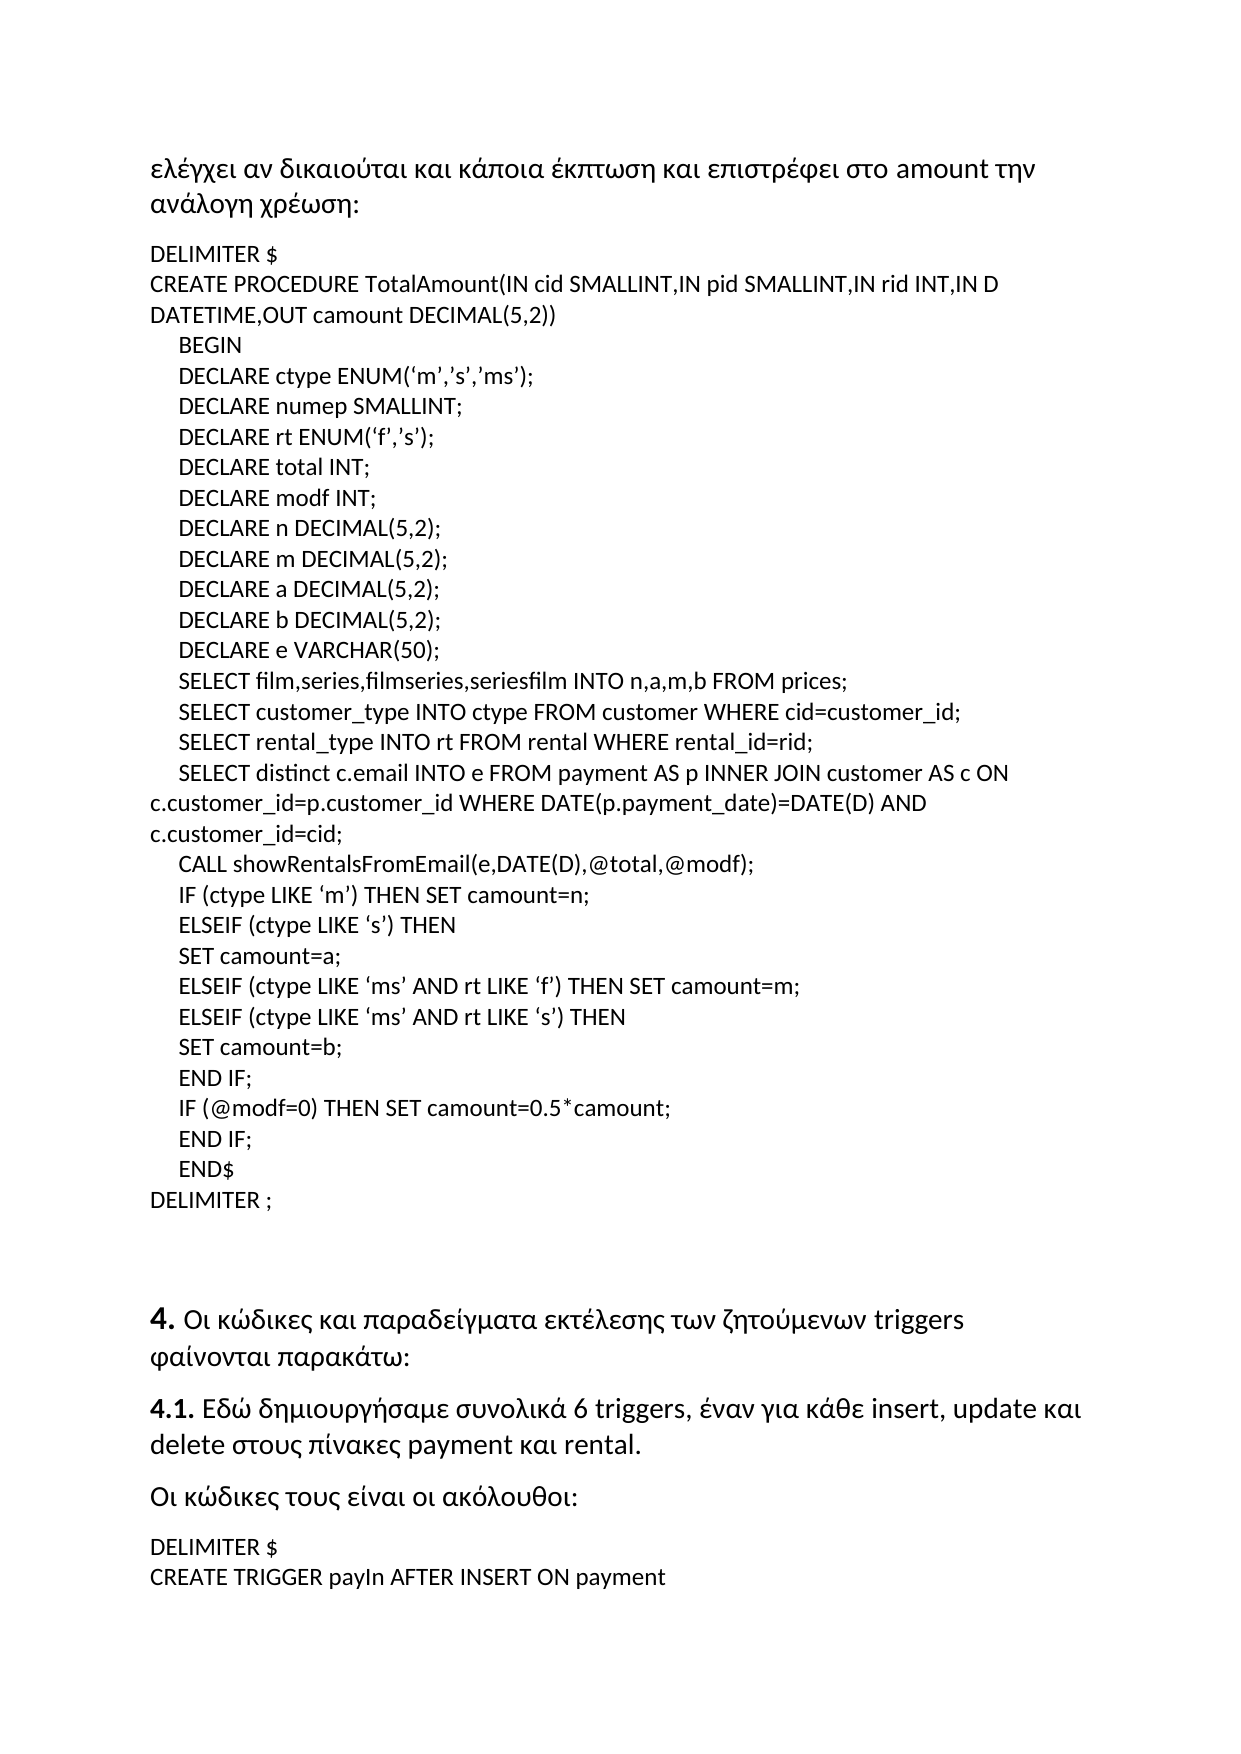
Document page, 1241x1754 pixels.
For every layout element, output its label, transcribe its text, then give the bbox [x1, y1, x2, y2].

text IF (ctype LIKE ‘m’) THEN SET camount=n; [150, 879, 1090, 909]
text BEGIN [150, 329, 1090, 360]
text DECLARE m DECIMAL(5,2); [150, 543, 1090, 574]
text SET camount=a; [150, 940, 1090, 970]
text DECLARE a DECIMAL(5,2); [150, 574, 1090, 604]
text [150, 150, 1090, 221]
text DECLARE e VARCHAR(50); [150, 635, 1090, 665]
text ELSEIF (ctype LIKE ‘s’) THEN [150, 909, 1090, 940]
text DECLARE n DECIMAL(5,2); [150, 513, 1090, 543]
text ELSEIF (ctype LIKE ‘ms’ AND rt LIKE ‘f’) THEN SET camount=m; [150, 970, 1090, 1001]
text DECLARE numep SMALLINT; [150, 391, 1090, 421]
text CREATE PROCEDURE TotalAmount(IN cid SMALLINT,IN pid SMALLINT,IN rid INT,IN D DATETIME,OUT camount DECIMAL(5,2)) [150, 268, 1090, 329]
text SELECT film,series,filmseries,seriesfilm INTO n,a,m,b FROM prices; [150, 665, 1090, 696]
text END$ [150, 1153, 1090, 1184]
text SET camount=b; [150, 1031, 1090, 1062]
text SELECT rental_type INTO rt FROM rental WHERE rental_id=rid; [150, 726, 1090, 757]
text END IF; [150, 1062, 1090, 1092]
text 4. Οι κώδικες και παραδείγματα εκτέλεσης των ζητούμενων triggers φαίνονται παρακάτω: [150, 1297, 1090, 1374]
text DECLARE b DECIMAL(5,2); [150, 604, 1090, 635]
text DELIMITER $ [150, 238, 1090, 268]
text DELIMITER $ [150, 1531, 1090, 1561]
text DELIMITER ; [150, 1184, 1090, 1214]
text CREATE TRIGGER payIn AFTER INSERT ON payment [150, 1561, 1090, 1592]
text END IF; [150, 1123, 1090, 1153]
text DECLARE ctype ENUM(‘m’,’s’,’ms’); [150, 360, 1090, 391]
text ELSEIF (ctype LIKE ‘ms’ AND rt LIKE ‘s’) THEN [150, 1001, 1090, 1031]
text DECLARE rt ENUM(‘f’,’s’); [150, 421, 1090, 452]
text CALL showRentalsFromEmail(e,DATE(D),@total,@modf); [150, 848, 1090, 879]
text IF (@modf=0) THEN SET camount=0.5*camount; [150, 1092, 1090, 1123]
text SELECT distinct c.email INTO e FROM payment AS p INNER JOIN customer AS c ON c.customer_id=p.customer_id WHERE DATE(p.payment_date)=DATE(D) AND c.customer_id=cid; [150, 757, 1090, 848]
text DECLARE total INT; [150, 452, 1090, 482]
text Οι κώδικες τους είναι οι ακόλουθοι: [150, 1478, 1090, 1514]
text SELECT customer_type INTO ctype FROM customer WHERE cid=customer_id; [150, 696, 1090, 726]
text 4.1. Εδώ δημιουργήσαμε συνολικά 6 triggers, έναν για κάθε insert, update και delete στους πίνακες payment και rental. [150, 1390, 1090, 1462]
text DECLARE modf INT; [150, 482, 1090, 513]
